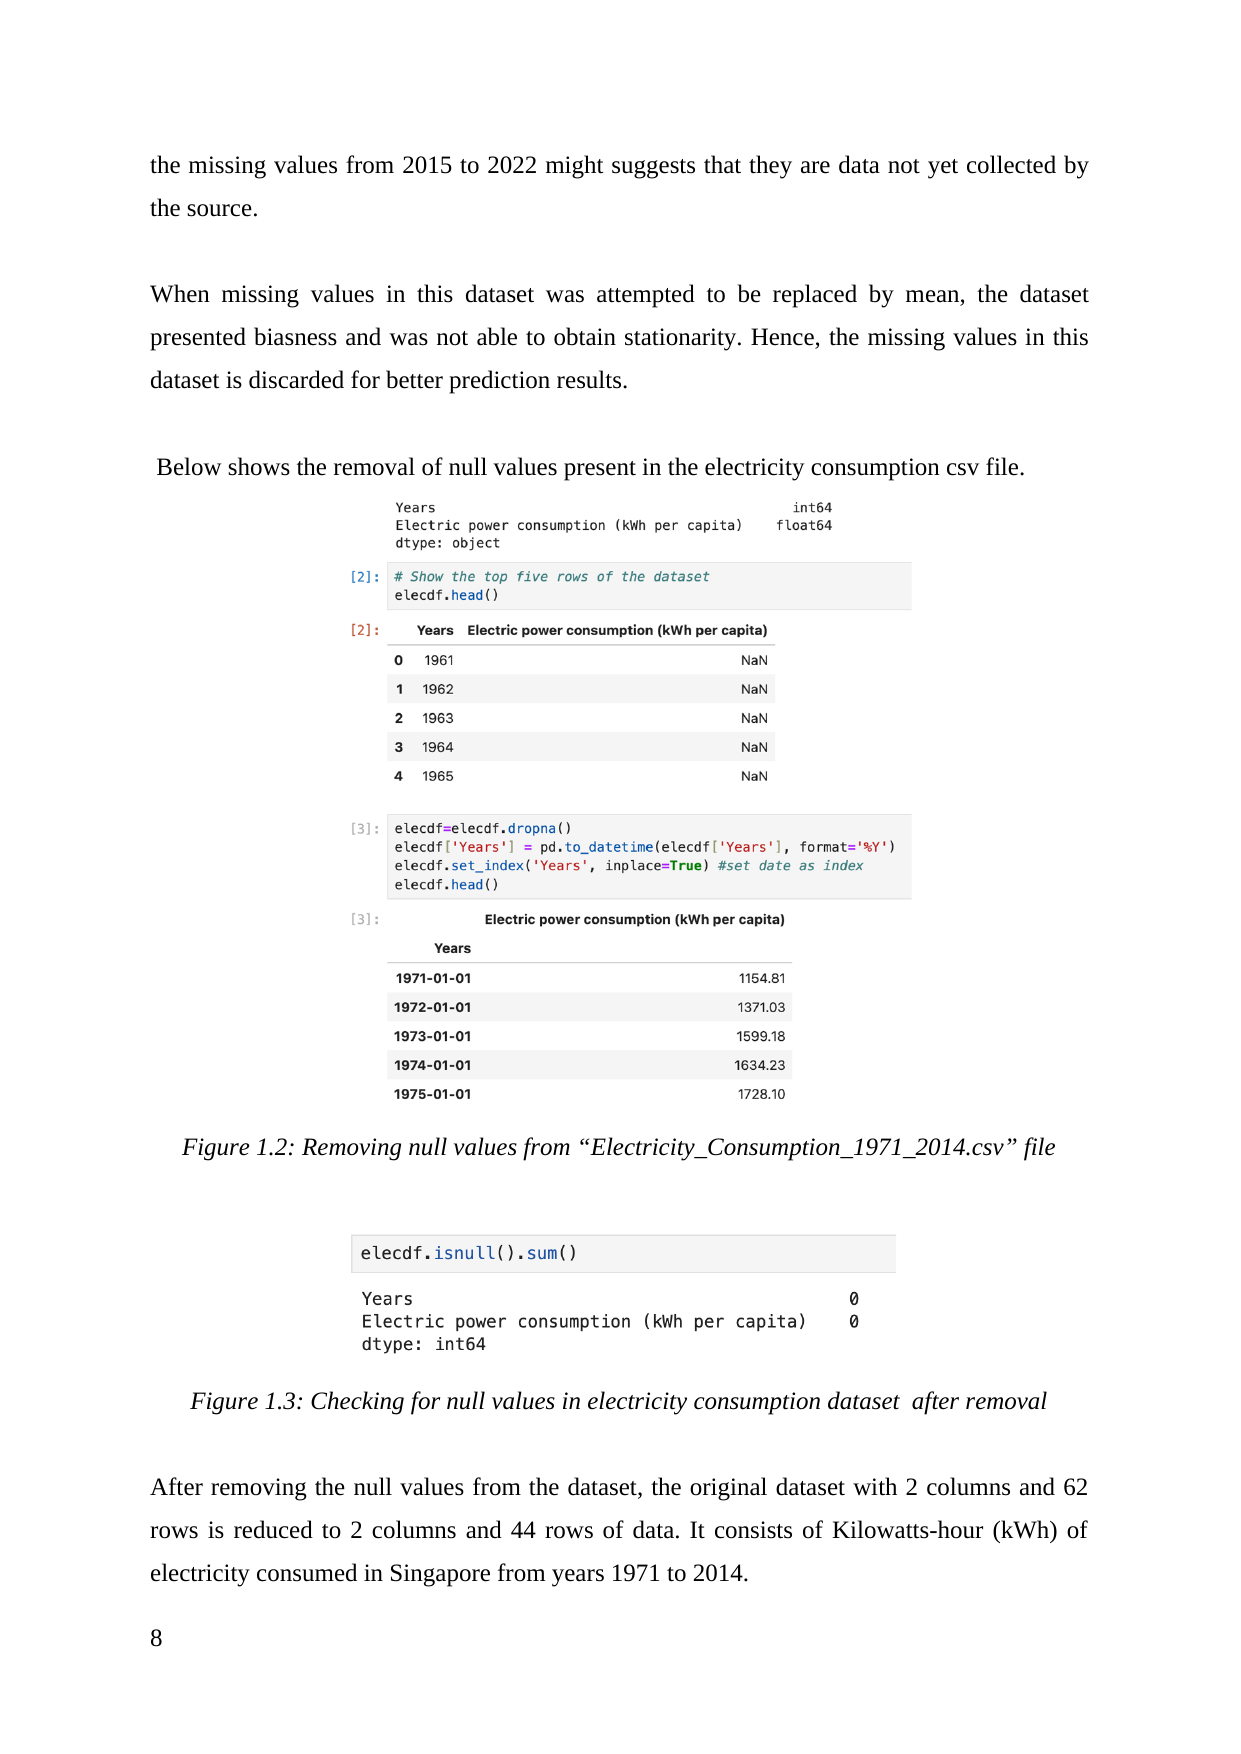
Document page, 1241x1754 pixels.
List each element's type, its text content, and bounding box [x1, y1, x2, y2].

text Below shows the removal of null values present in the electricity consumption csv file. [150, 452, 1090, 481]
subtitle Figure 1.3: Checking for null values in electricity consumption dataset after removal [150, 1386, 1090, 1414]
text After removing the null values from the dataset, the original dataset with 2 columns and 62 rows is reduced to 2 columns and 44 rows of data. It consists of Kilowatts-hour (kWh) of electricity consumed in Singapore from years 1971 to 2014. [150, 1472, 1090, 1587]
subtitle Figure 1.2: Removing null values from “Electricity_Consumption_1971_2014.csv” file [150, 1132, 1090, 1161]
picture [344, 1222, 897, 1368]
picture [328, 495, 912, 1114]
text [150, 150, 1090, 222]
text When missing values in this dataset was attempted to be replaced by mean, the dataset presented biasness and was not able to obtain stationarity. Hence, the missing values in this dataset is discarded for better prediction results. [150, 279, 1090, 394]
